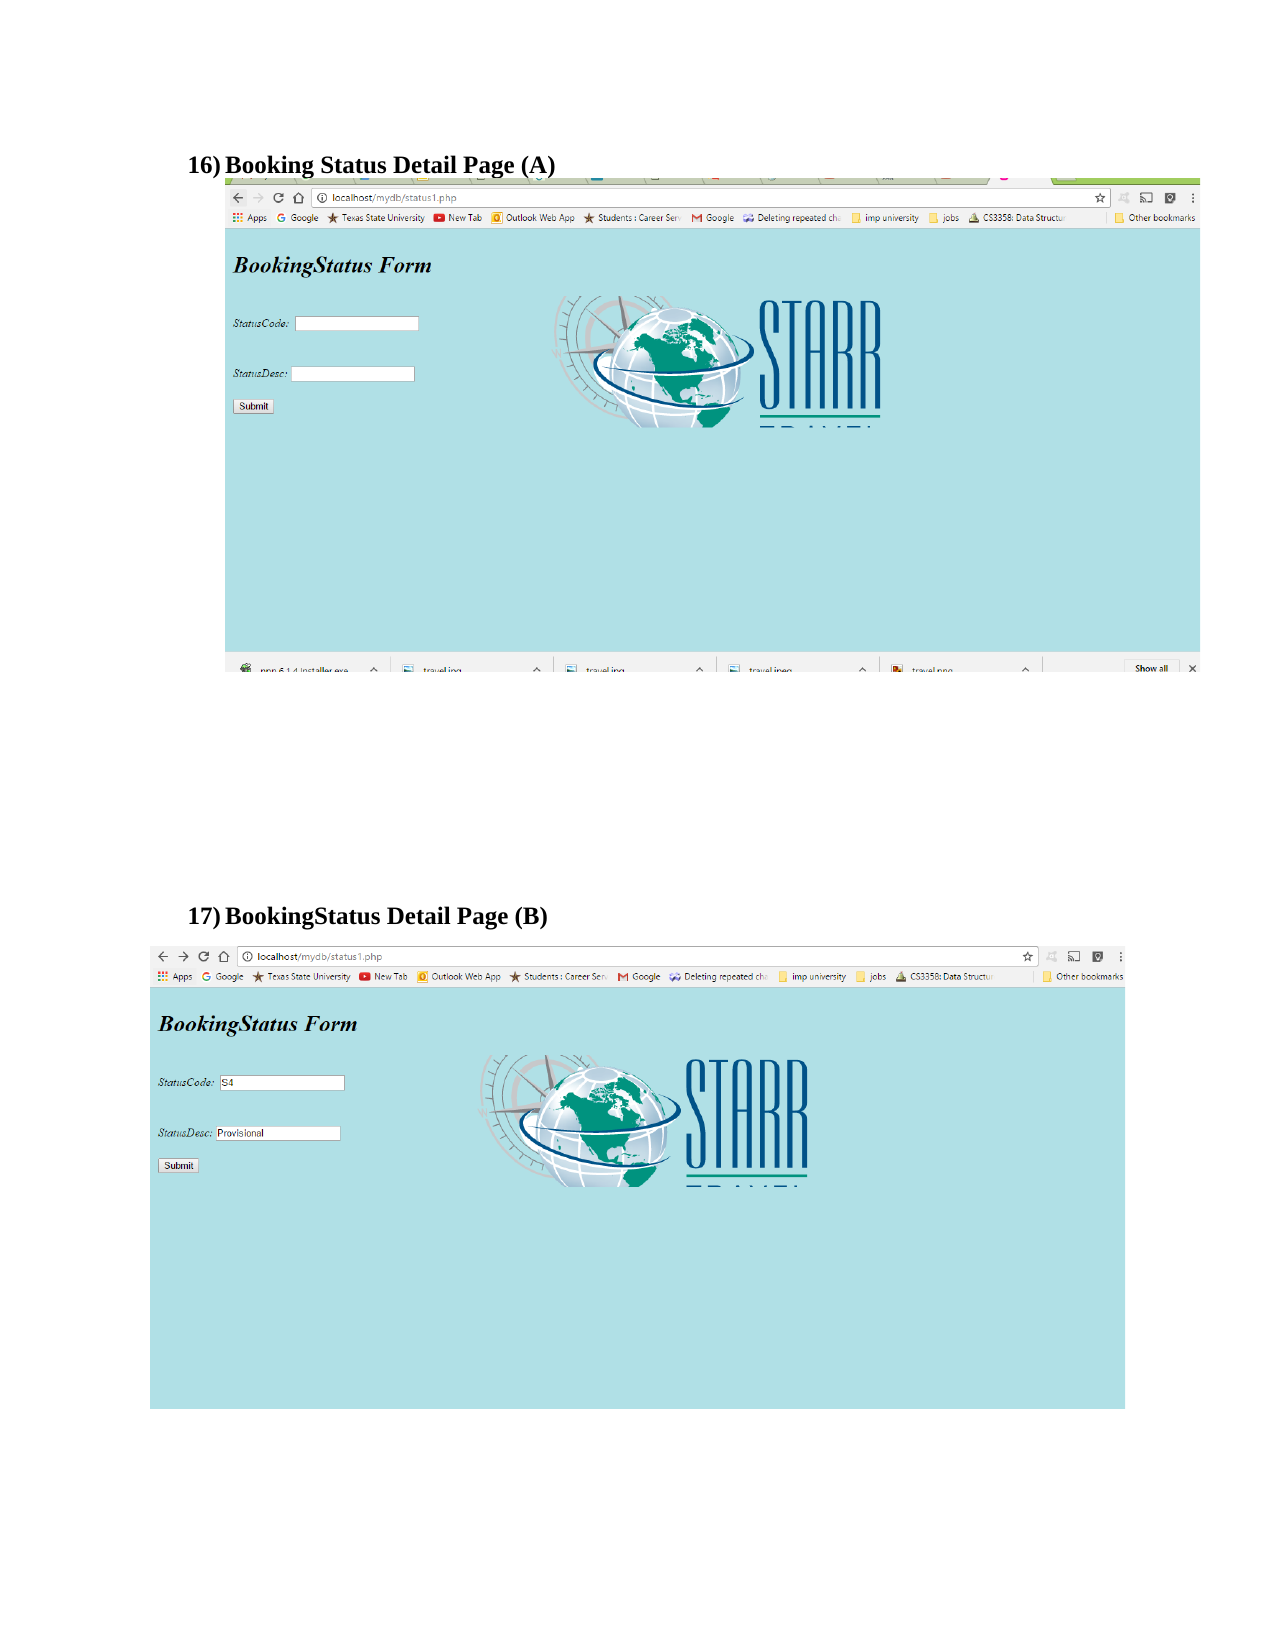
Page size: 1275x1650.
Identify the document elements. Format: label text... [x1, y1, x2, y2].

picture [150, 946, 1125, 1409]
list Booking Status Detail Page (A) [187, 150, 1125, 179]
list BookingStatus Detail Page (B) [187, 901, 1125, 929]
picture [225, 178, 1200, 672]
